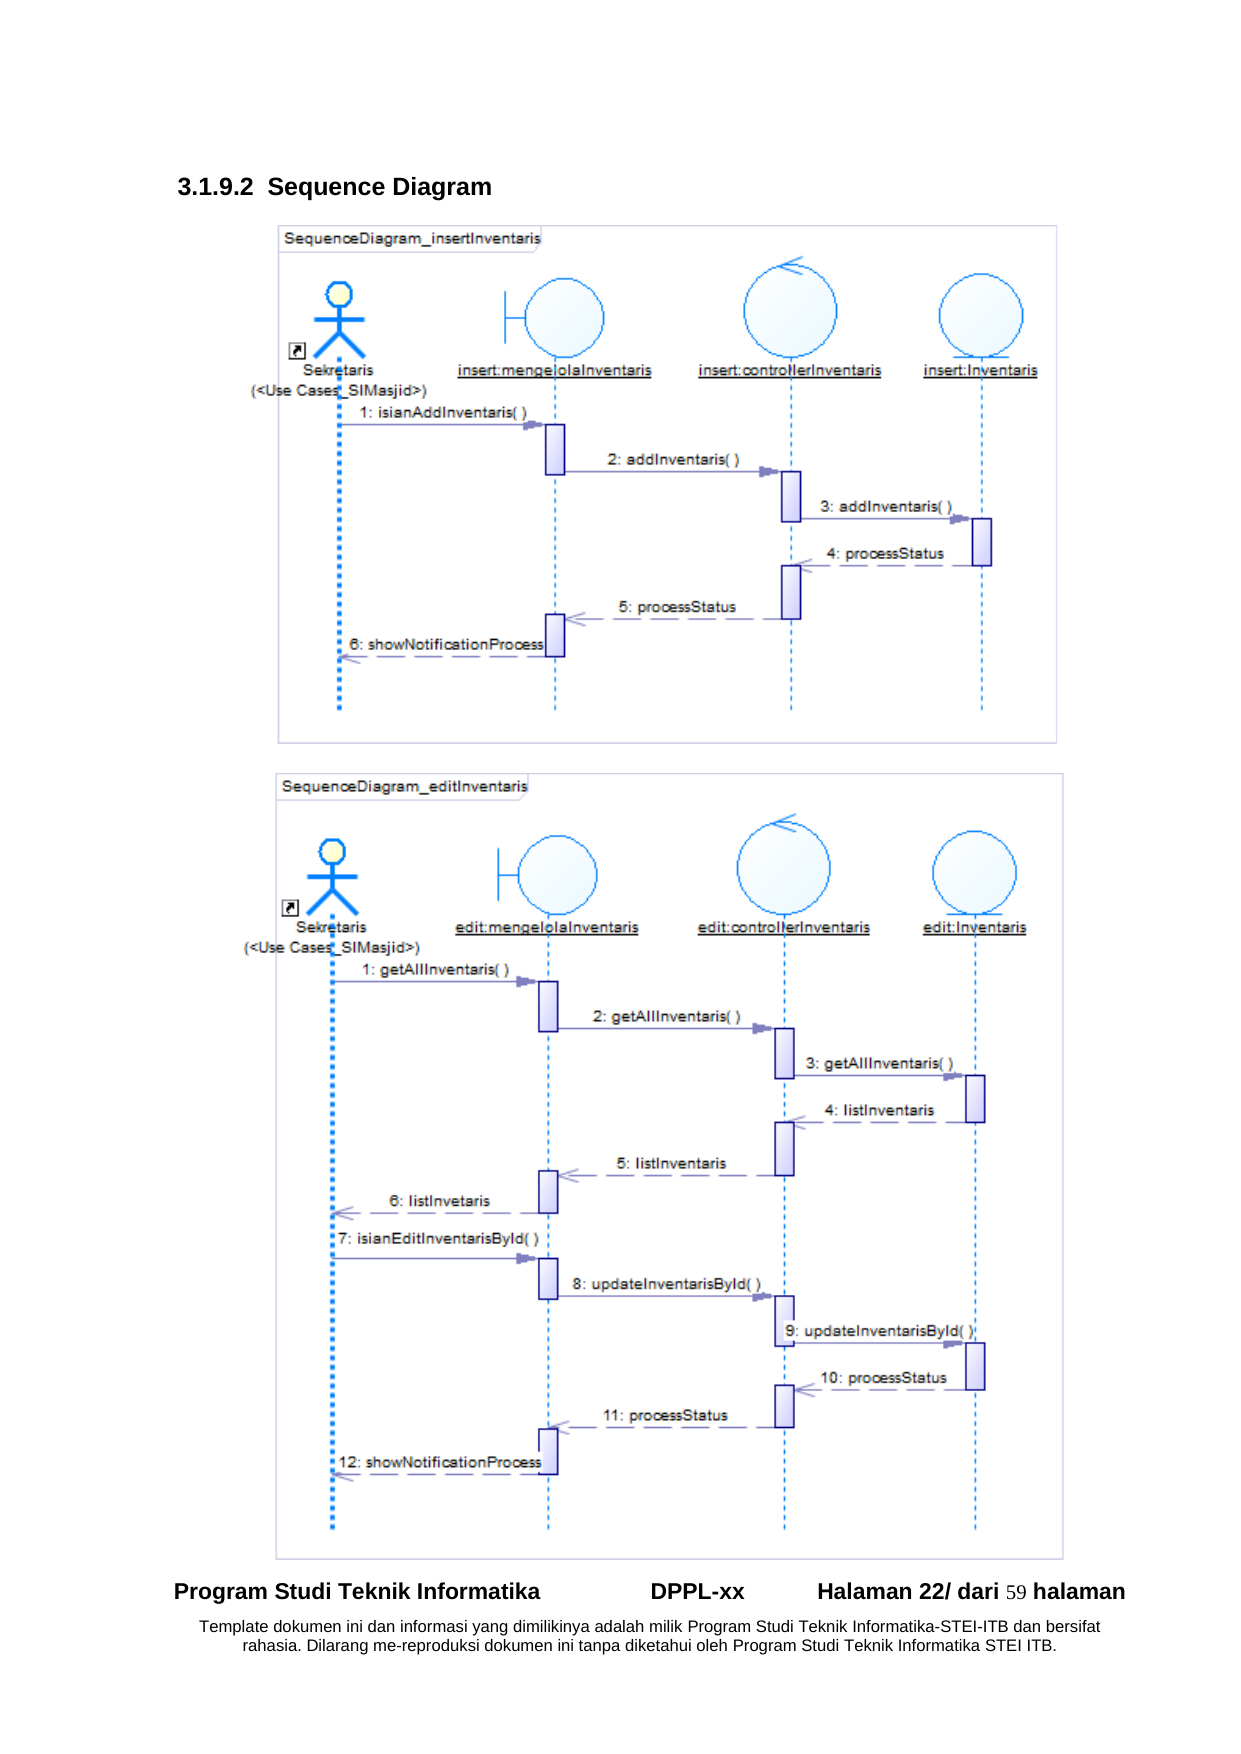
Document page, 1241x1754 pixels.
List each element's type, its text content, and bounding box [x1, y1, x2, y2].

picture [235, 773, 1064, 1560]
picture [242, 225, 1058, 744]
subtitle Sequence Diagram [177, 172, 1122, 201]
